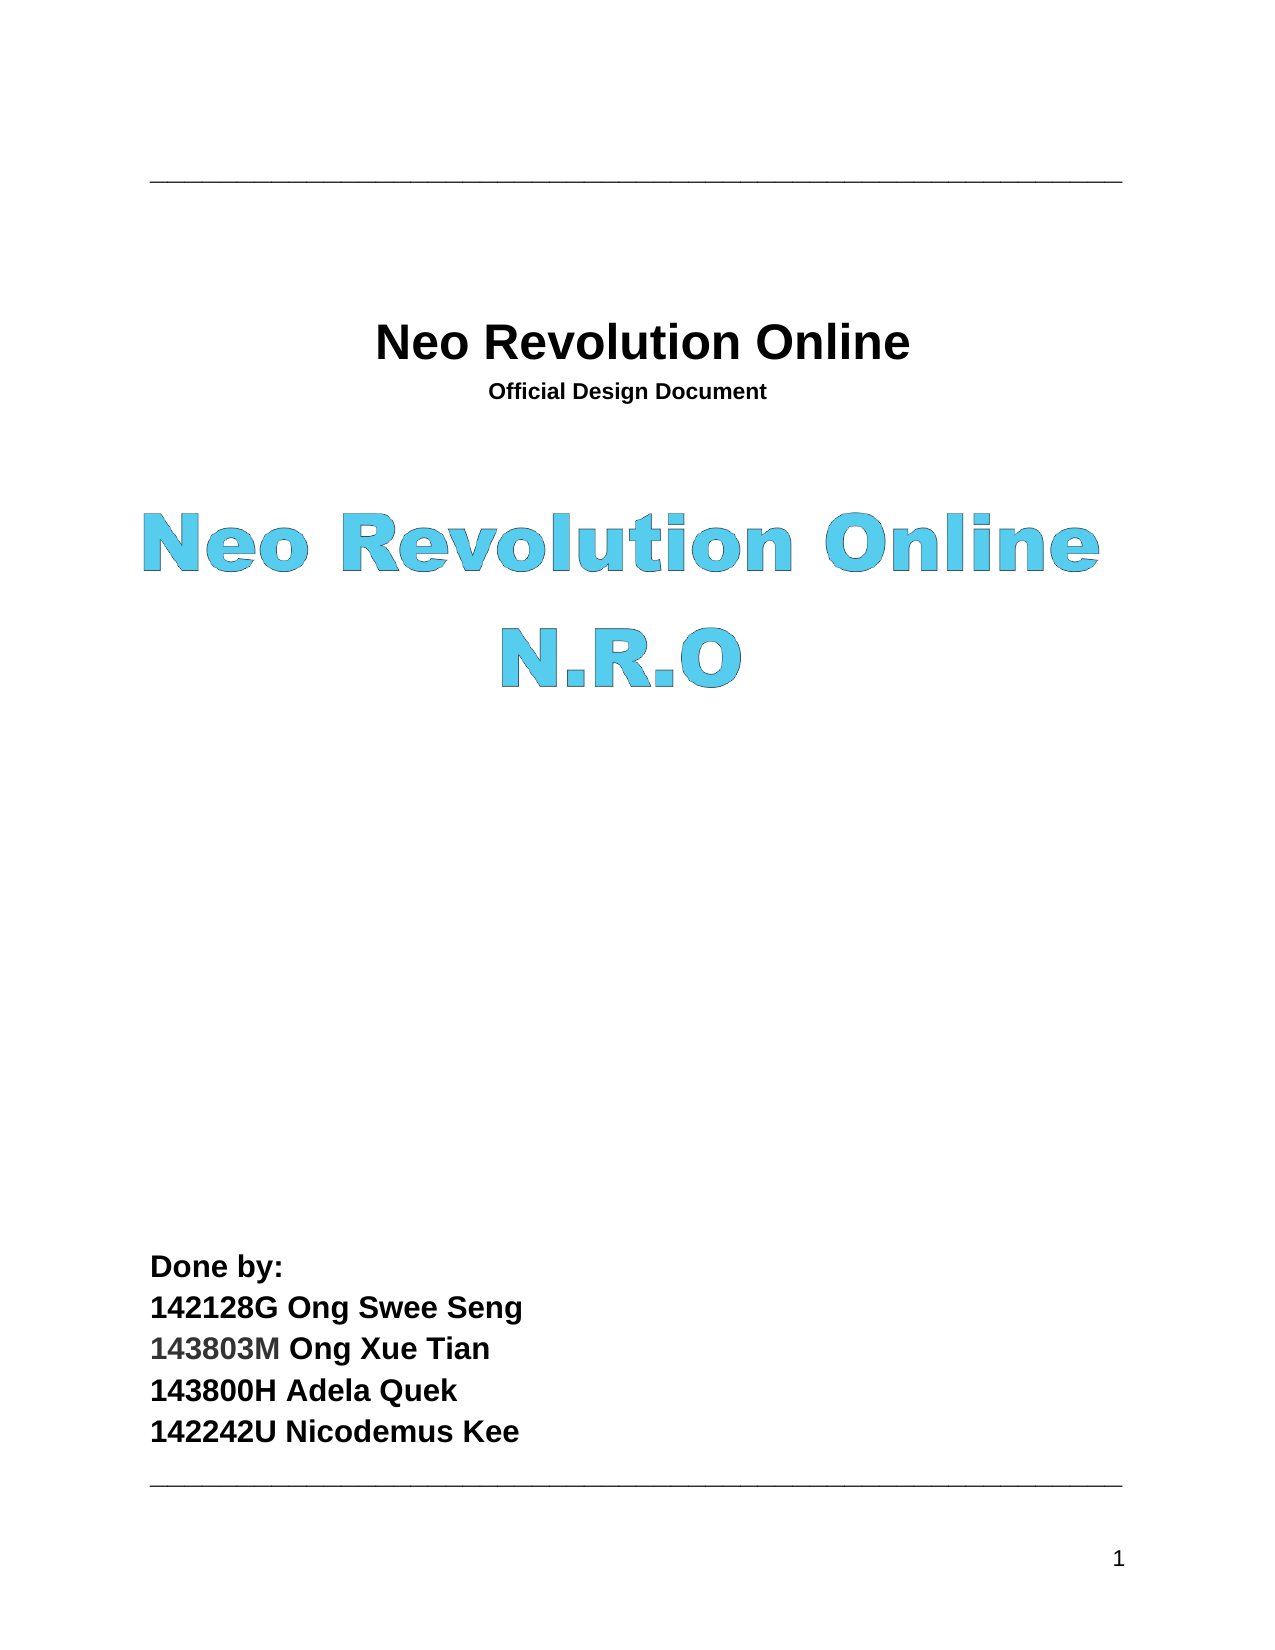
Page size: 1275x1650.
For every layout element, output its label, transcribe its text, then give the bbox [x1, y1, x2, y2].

text Neo Revolution Online [300, 312, 1125, 369]
text ________________________________________________________ [150, 150, 1125, 186]
text 143800H Adela Quek [150, 1372, 1125, 1408]
picture [131, 493, 1107, 702]
text ________________________________________________________ [150, 1454, 1125, 1490]
text 142128G Ong Swee Seng [150, 1289, 1125, 1325]
text Done by: [150, 1248, 1125, 1284]
text 143803M Ong Xue Tian [280, 1330, 1125, 1366]
text 142242U Nicodemus Kee [150, 1413, 1125, 1449]
text Official Design Document [450, 378, 1125, 404]
